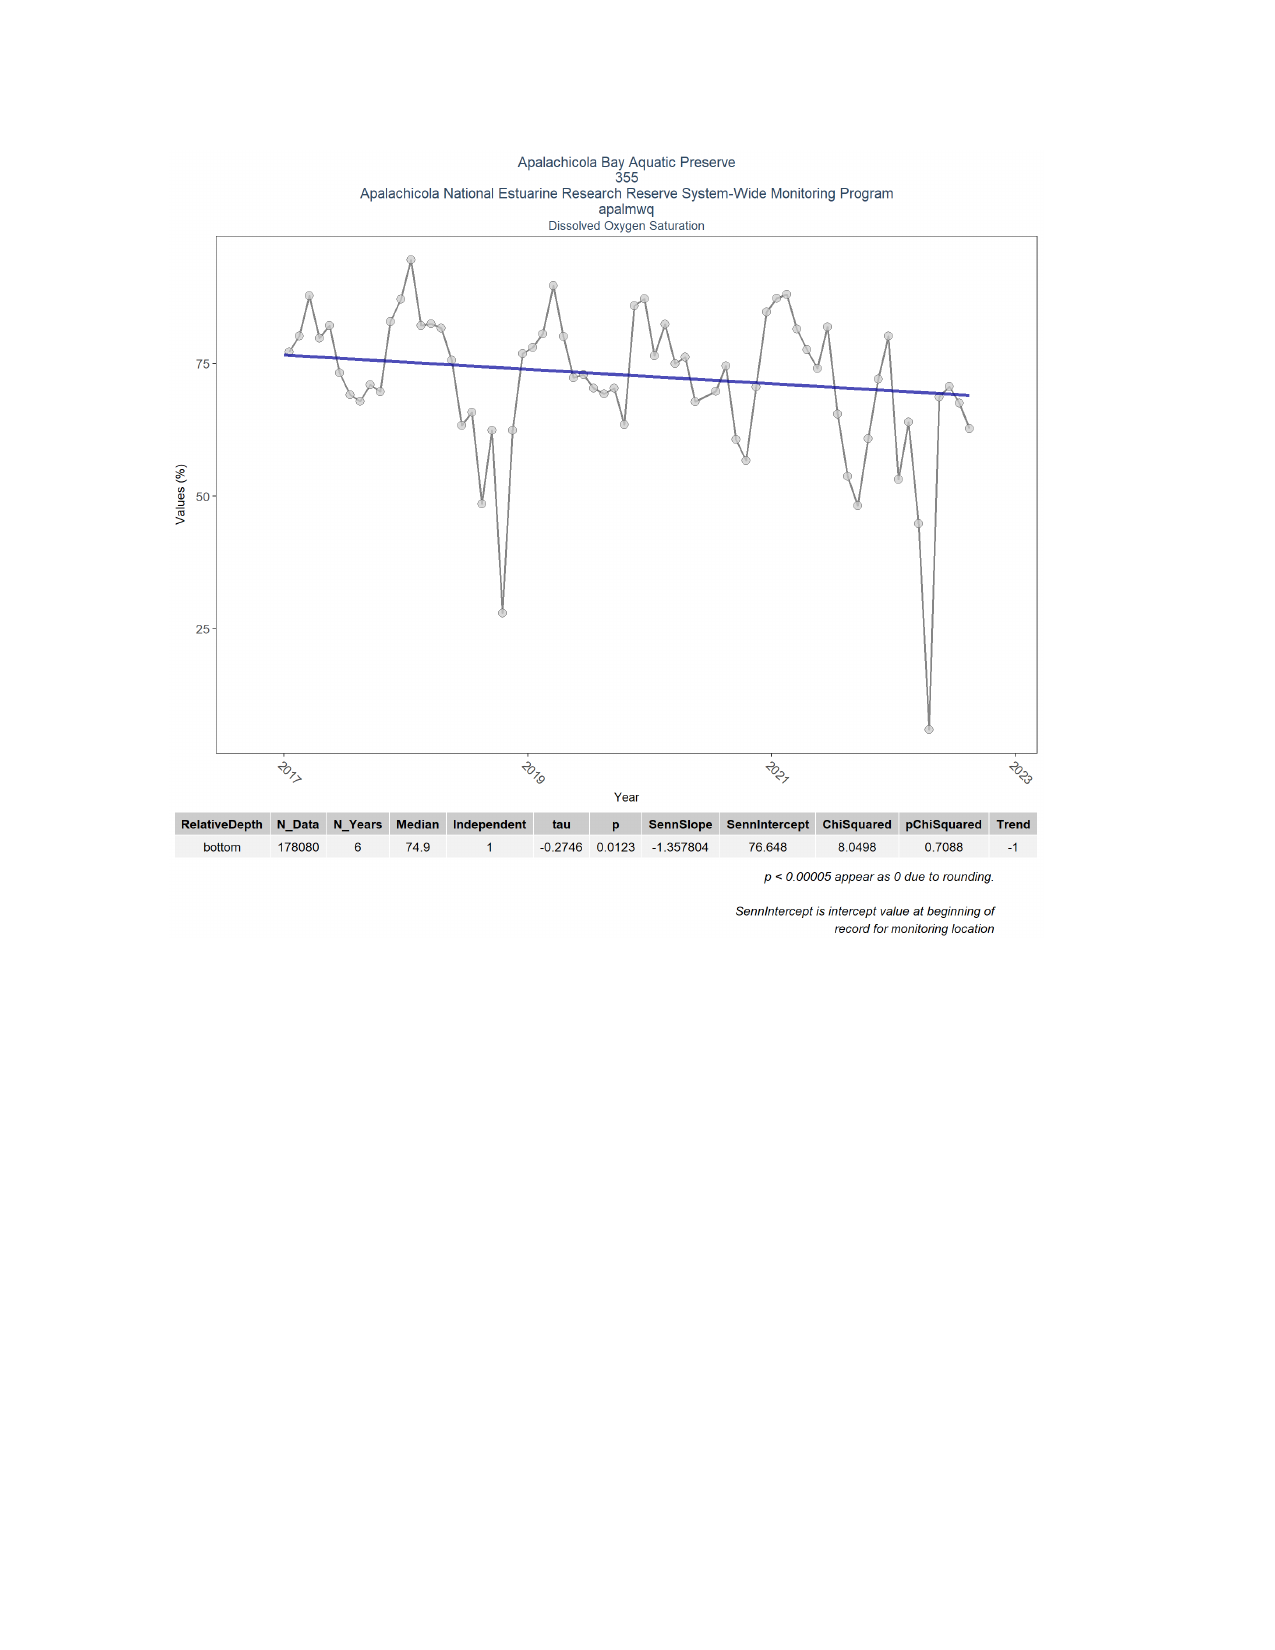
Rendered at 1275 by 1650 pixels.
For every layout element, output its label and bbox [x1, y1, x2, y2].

picture [168, 150, 1044, 938]
